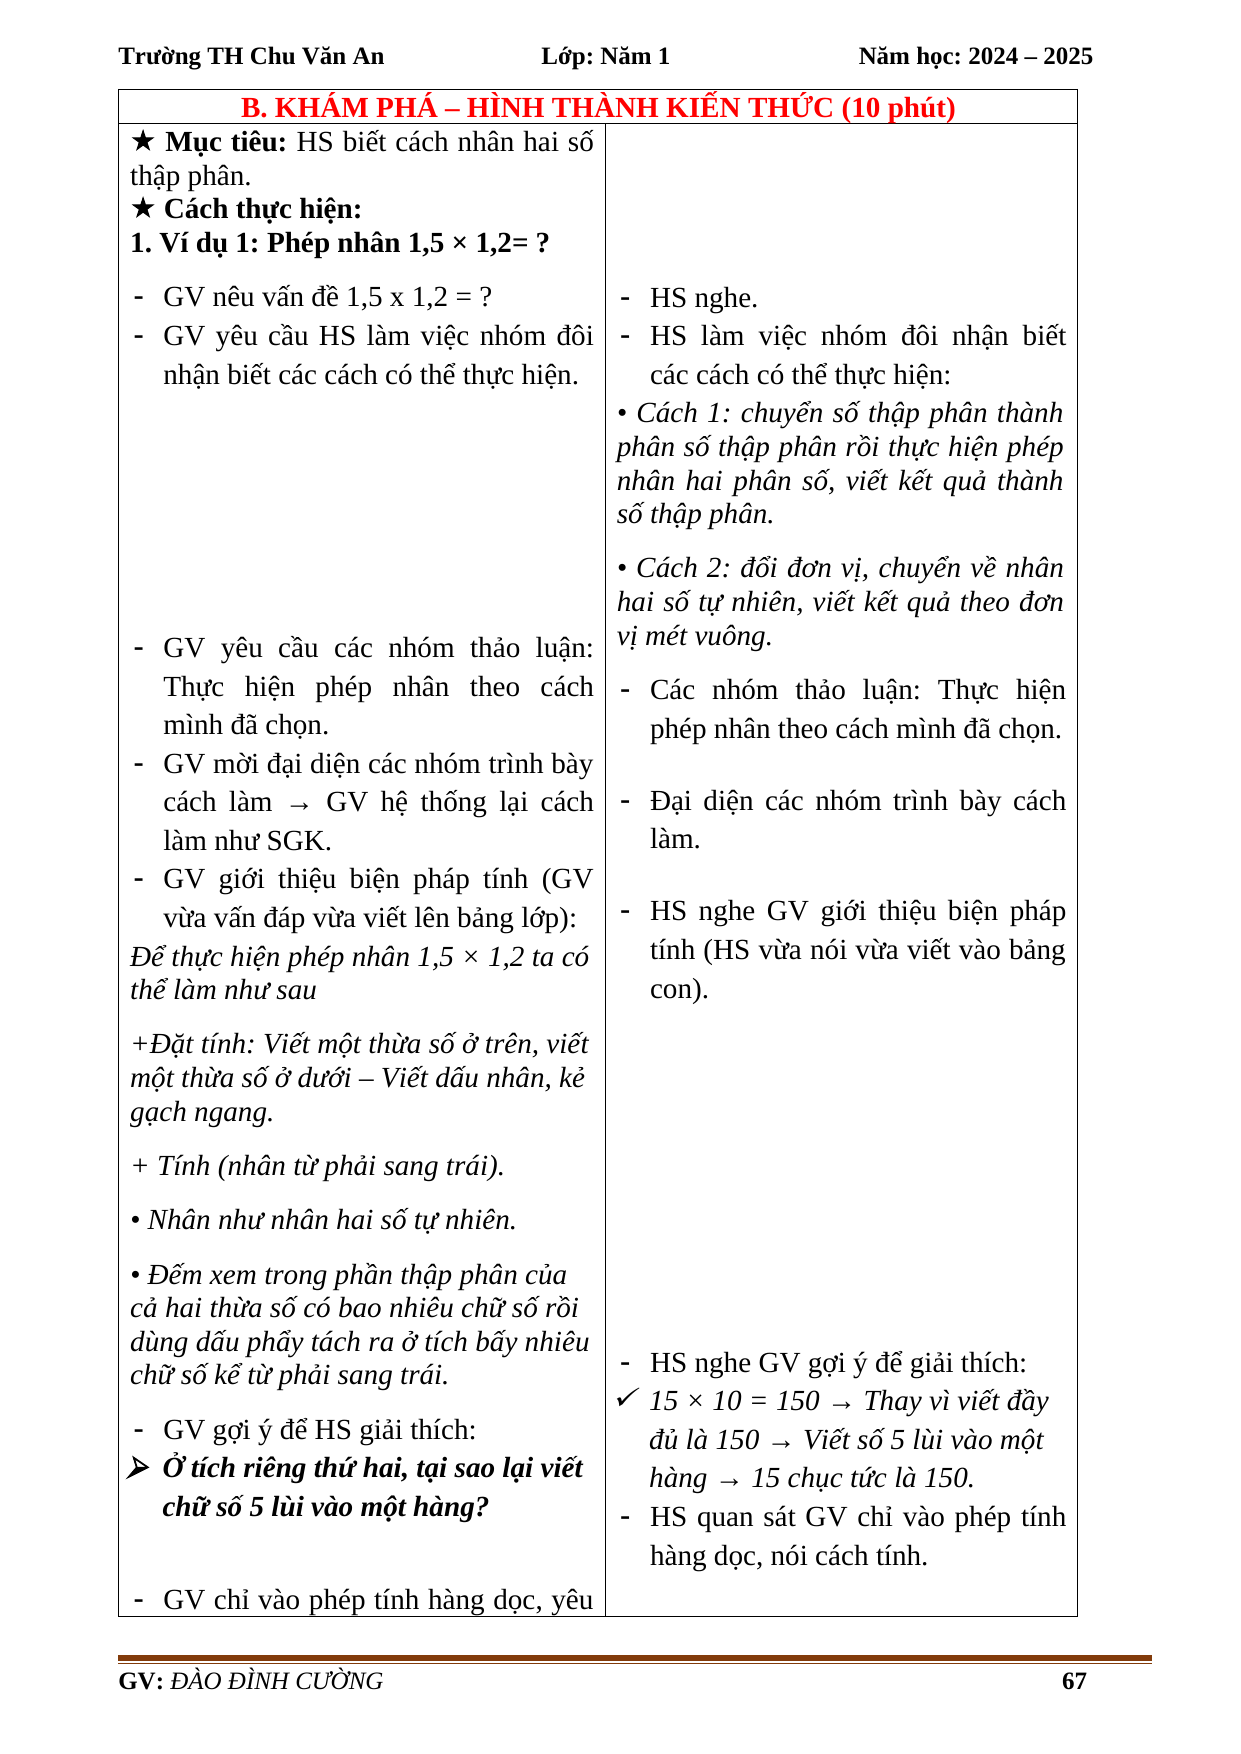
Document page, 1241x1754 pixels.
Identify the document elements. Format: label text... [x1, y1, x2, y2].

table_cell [119, 124, 605, 1616]
table_cell B. KHÁM PHÁ – HÌNH THÀNH KIẾN THỨC (10 phút) [119, 90, 1077, 123]
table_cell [606, 124, 1077, 1616]
